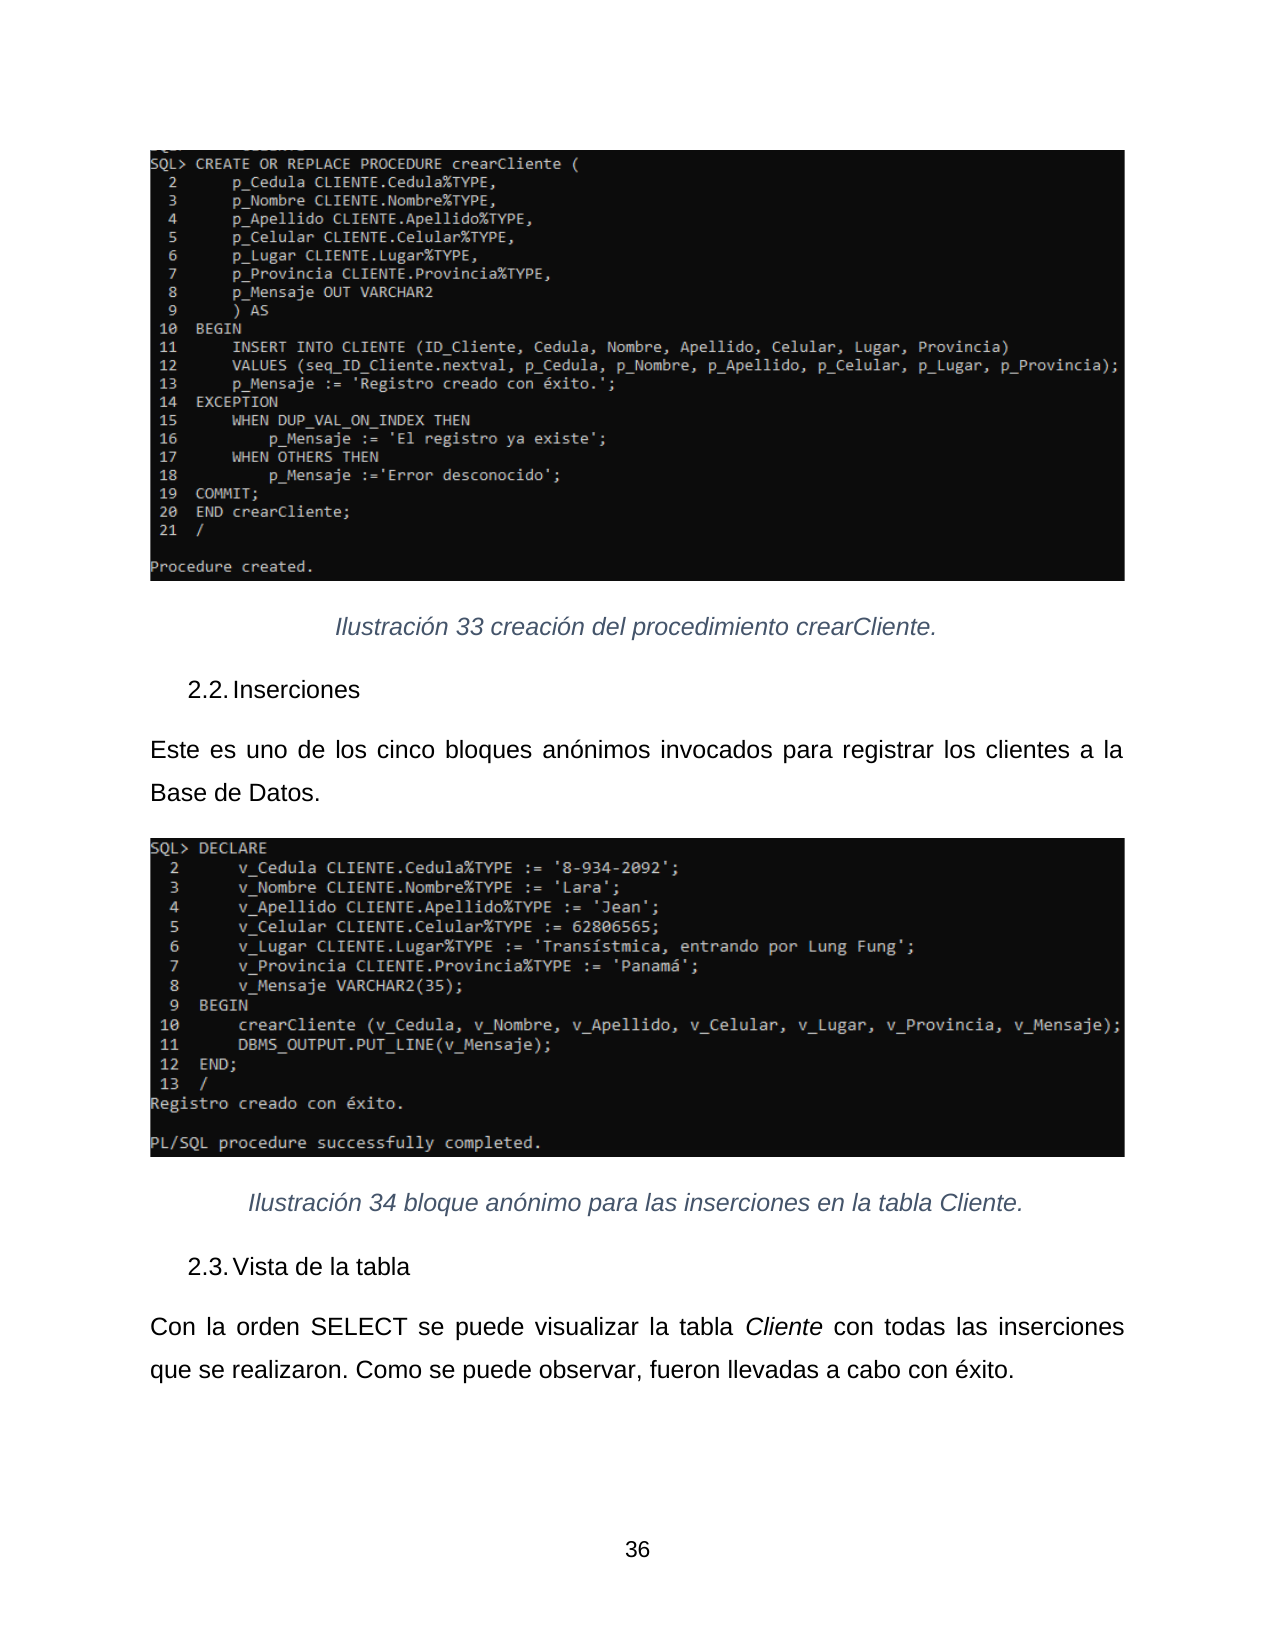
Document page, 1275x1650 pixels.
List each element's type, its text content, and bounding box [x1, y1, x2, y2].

list Inserciones [187, 675, 1125, 704]
text Este es uno de los cinco bloques anónimos invocados para registrar los clientes a la Base de Datos. [150, 735, 1125, 807]
picture [150, 150, 1125, 581]
list Vista de la tabla [187, 1252, 1125, 1281]
text Ilustración 34 bloque anónimo para las inserciones en la tabla Cliente. [150, 1188, 1125, 1217]
text Con la orden SELECT se puede visualizar la tabla Cliente con todas las inserciones que se realizaron. Como se puede observar, fueron llevadas a cabo con éxito. [150, 1312, 1125, 1384]
text Ilustración 33 creación del procedimiento crearCliente. [150, 611, 1125, 640]
picture [150, 838, 1125, 1157]
